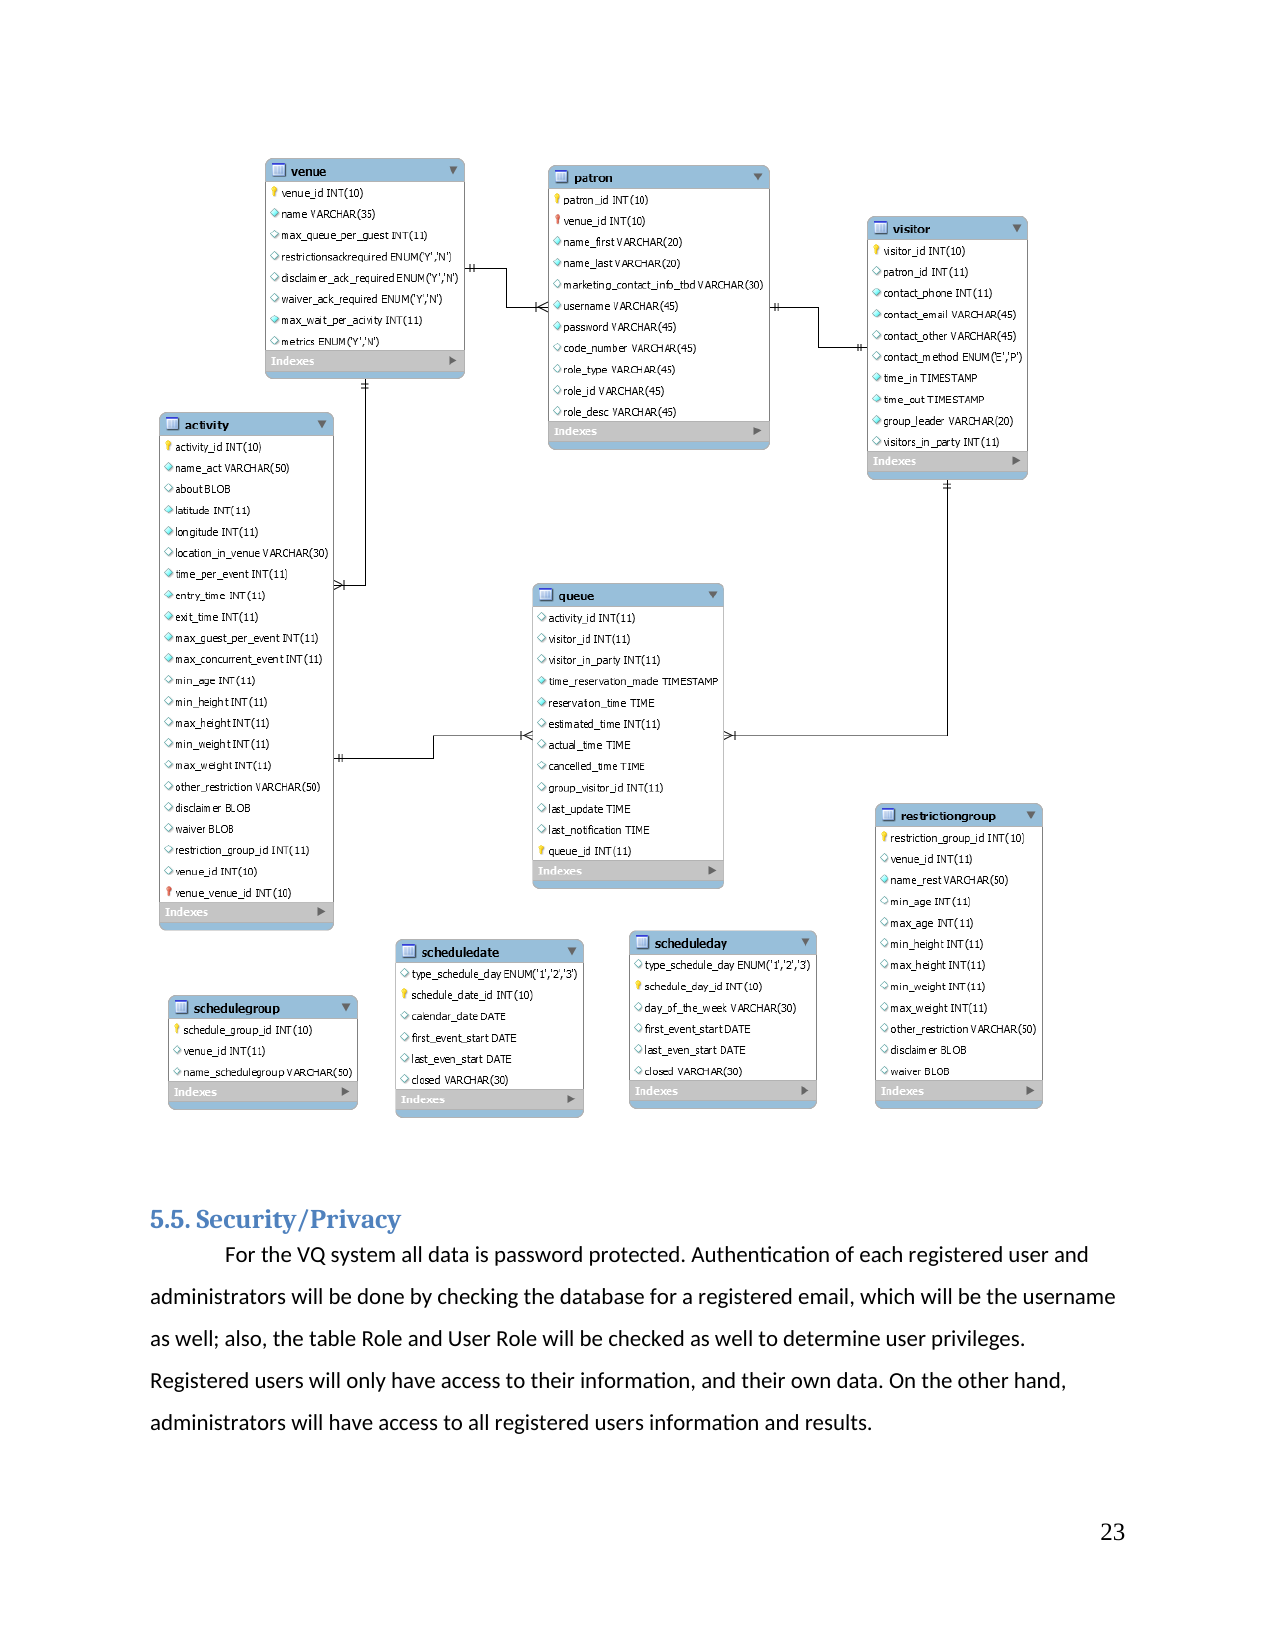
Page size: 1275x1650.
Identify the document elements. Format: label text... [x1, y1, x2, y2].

subtitle 5.5. Security/Privacy [150, 1204, 1125, 1235]
picture [150, 150, 1050, 1126]
text For the VQ system all data is password protected. Authentication of each registered user and administrators will be done by checking the database for a registered email, which will be the username as well; also, the table Role and User Role will be checked as well to determine user privileges. Registered users will only have access to their information, and their own data. On the other hand, administrators will have access to all registered users information and results. [150, 1240, 1125, 1436]
